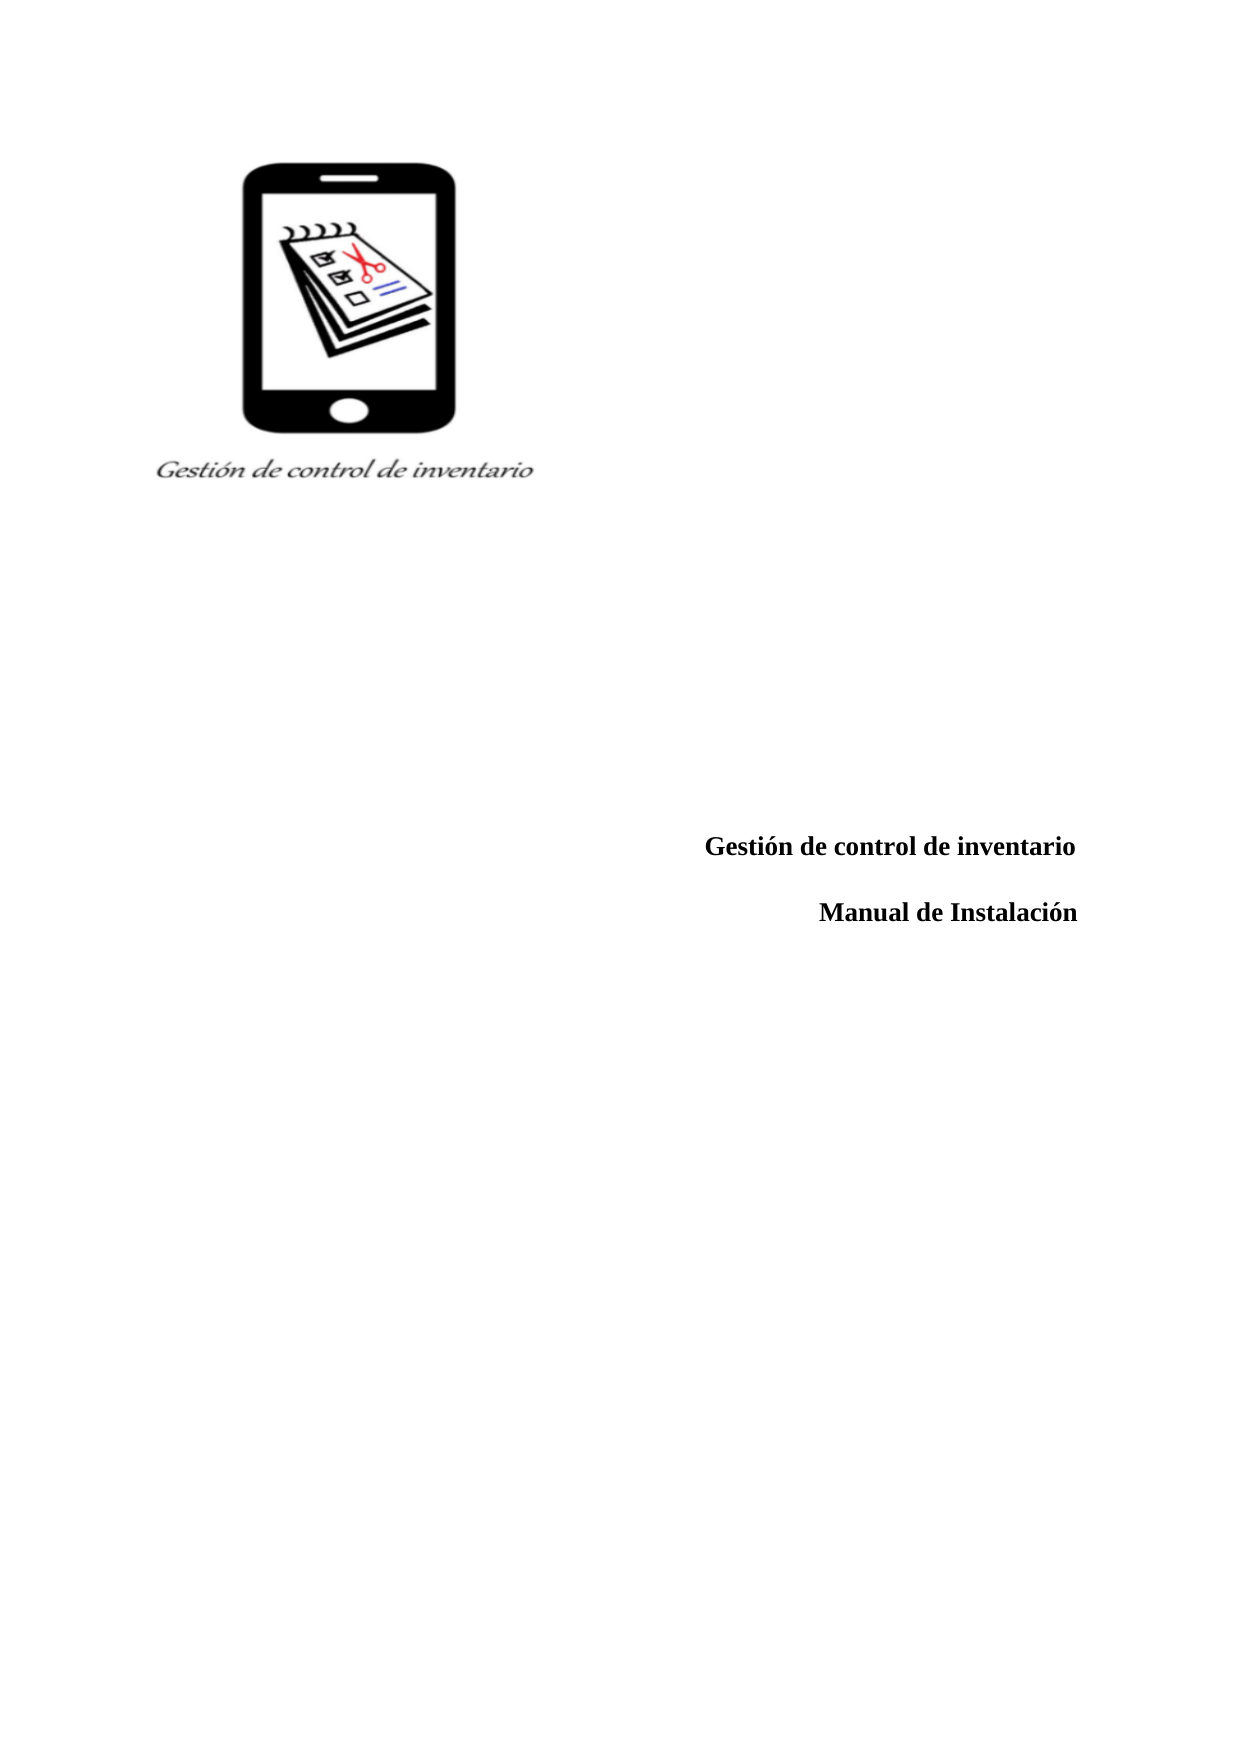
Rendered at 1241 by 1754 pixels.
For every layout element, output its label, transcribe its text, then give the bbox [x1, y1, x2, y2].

text Manual de Instalación [150, 896, 1090, 927]
picture [150, 150, 554, 494]
text Gestión de control de inventario [150, 830, 1090, 861]
